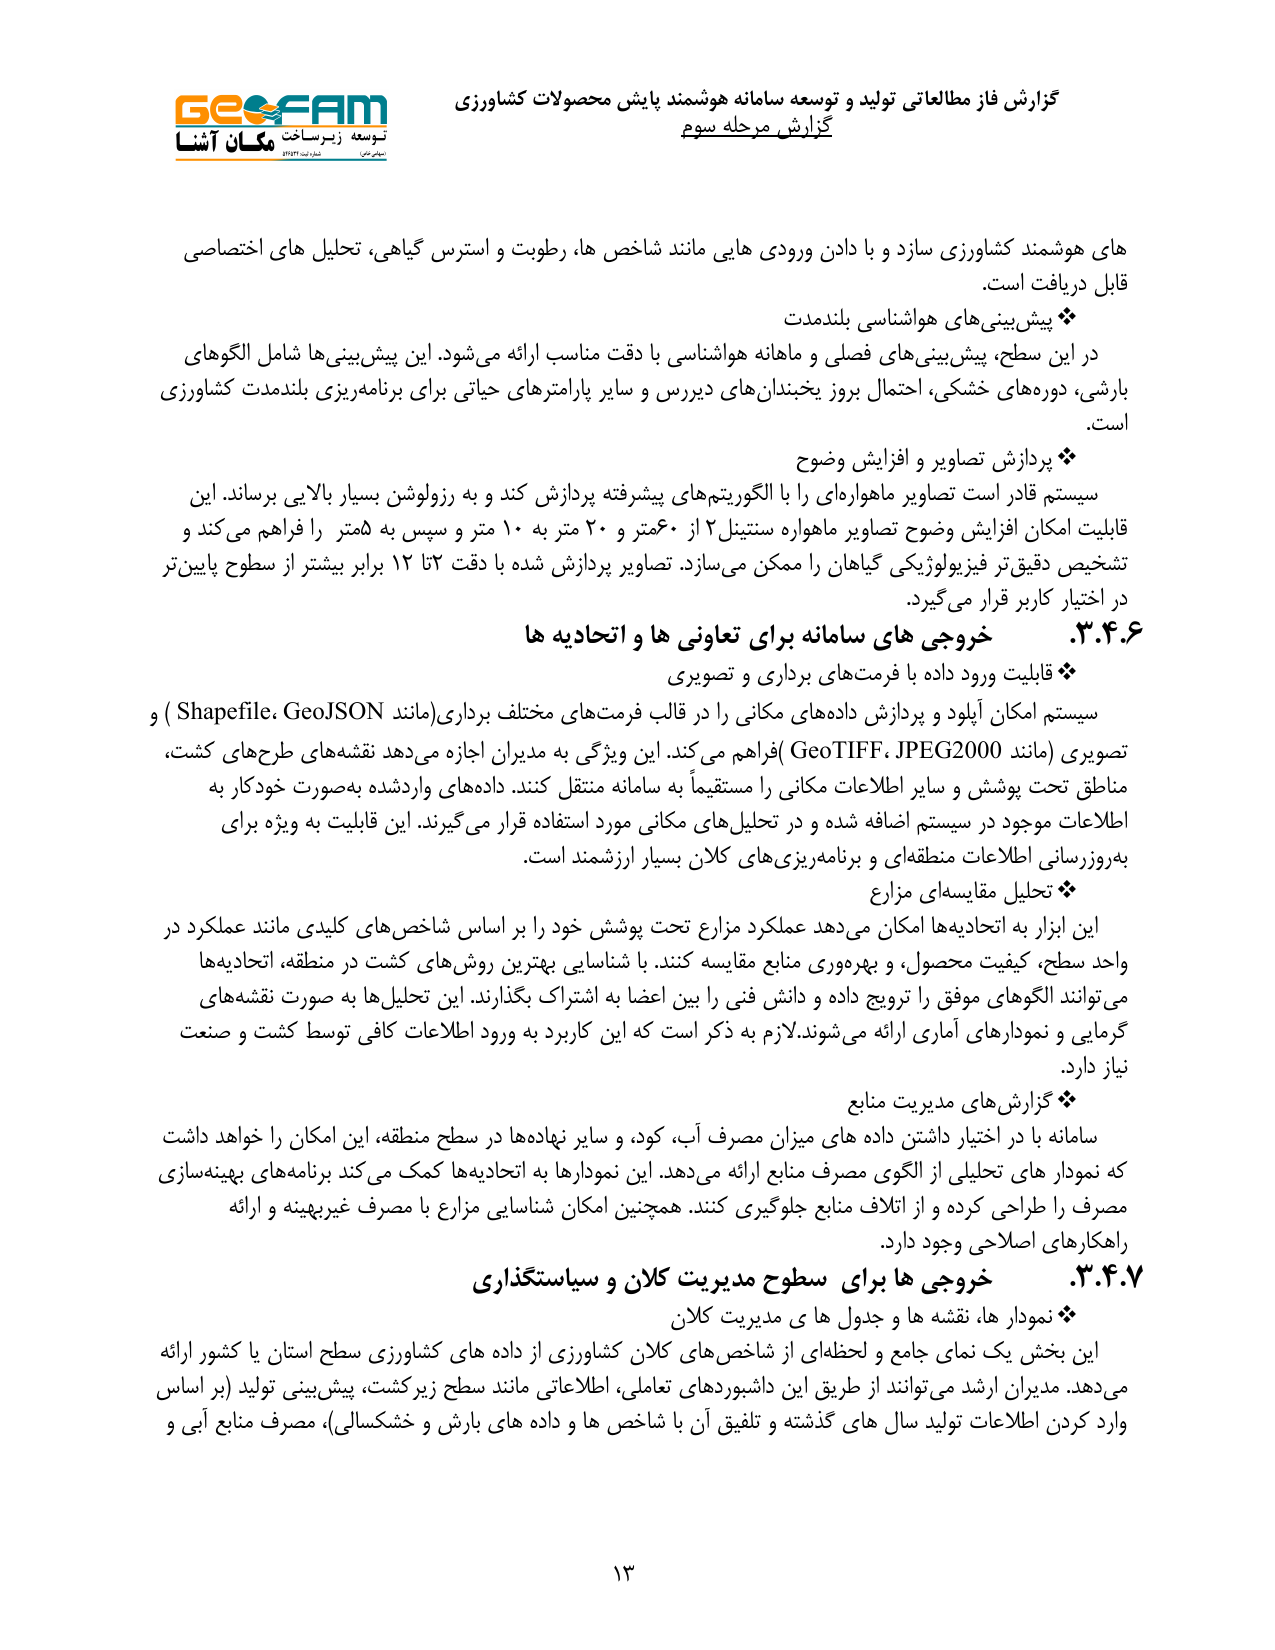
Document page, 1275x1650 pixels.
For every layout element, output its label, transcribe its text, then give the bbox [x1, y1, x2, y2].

list نمودار ها، نقشه ها و جدول ها ی مدیریت کلان [148, 1304, 1085, 1333]
text سیستم امکان آپلود و پردازش داده‌های مکانی را در قالب فرمت‌های مختلف برداری(مانند Shapefile، GeoJSON ) و تصویری (مانند GeoTIFF، JPEG2000 )فراهم می‌کند. این ویژگی به مدیران اجازه می‌دهد نقشه‌های طرح‌های کشت، مناطق تحت پوشش و سایر اطلاعات مکانی را مستقیماً به سامانه منتقل کنند. داده‌های واردشده به‌صورت خودکار به اطلاعات موجود در سیستم اضافه شده و در تحلیل‌های مکانی مورد استفاده قرار می‌گیرند. این قابلیت به ویژه برای به‌روزرسانی اطلاعات منطقه‌ای و برنامه‌ریزی‌های کلان بسیار ارزشمند است. [148, 696, 1127, 873]
text این ابزار به اتحادیه‌ها امکان می‌دهد عملکرد مزارع تحت پوشش خود را بر اساس شاخص‌های کلیدی مانند عملکرد در واحد سطح، کیفیت محصول، و بهره‌وری منابع مقایسه کنند. با شناسایی بهترین روش‌های کشت در منطقه، اتحادیه‌ها می‌توانند الگوهای موفق را ترویج داده و دانش فنی را بین اعضا به اشتراک بگذارند. این تحلیل‌ها به صورت نقشه‌های گرمایی و نمودار‌های آماری ارائه می‌شوند.لازم به ذکر است که این کاربرد به ورود اطلاعات کافی توسط کشت و صنعت نیاز دارد. [148, 914, 1127, 1083]
subtitle خروجی های سامانه برای تعاونی ها و اتحادیه ها [148, 621, 1068, 655]
text سیستم قادر است تصاویر ماهواره‌ای را با الگوریتم‌های پیشرفته پردازش کند و به رزولوشن بسیار بالایی برساند. این قابلیت امکان افزایش وضوح تصاویر ماهواره سنتینل2 از 60متر و 20 متر به 10 متر و سپس به 5متر را فراهم می‌کند و تشخیص دقیق‌تر فیزیولوژیکی گیاهان را ممکن می‌سازد. تصاویر پردازش شده با دقت 2تا 12 برابر بیشتر از سطوح پایین‌تر در اختیار کاربر قرار می‌گیرد. [148, 481, 1127, 616]
list پیش‌بینی‌های هواشناسی بلندمدت [148, 306, 1085, 336]
text در این سطح، پیش‌بینی‌های فصلی و ماهانه هواشناسی با دقت مناسب ارائه می‌شود. این پیش‌بینی‌ها شامل الگوهای بارشی، دوره‌های خشکی، احتمال بروز یخبندان‌های دیررس و سایر پارامترهای حیاتی برای برنامه‌ریزی بلندمدت کشاورزی است. [148, 341, 1127, 441]
list گزارش‌های مدیریت منابع [148, 1089, 1085, 1118]
text سامانه با در اختیار داشتن داده های میزان مصرف آب، کود، و سایر نهاده‌ها در سطح منطقه، این امکان را خواهد داشت که نمودار های تحلیلی از الگوی مصرف منابع ارائه می‌دهد. این نمودارها به اتحادیه‌ها کمک می‌کند برنامه‌های بهینه‌سازی مصرف را طراحی کرده و از اتلاف منابع جلوگیری کنند. همچنین امکان شناسایی مزارع با مصرف غیربهینه و ارائه راهکارهای اصلاحی وجود دارد. [148, 1124, 1127, 1258]
picture [174, 89, 389, 168]
list پردازش تصاویر و افزایش وضوح [148, 446, 1085, 476]
list تحلیل مقایسه‌ای مزارع [148, 879, 1085, 908]
list قابلیت ورود داده با فرمت‌های برداری و تصویری [148, 661, 1085, 691]
subtitle خروجی ها برای سطوح مدیریت کلان و سیاستگذاری [148, 1264, 1068, 1298]
